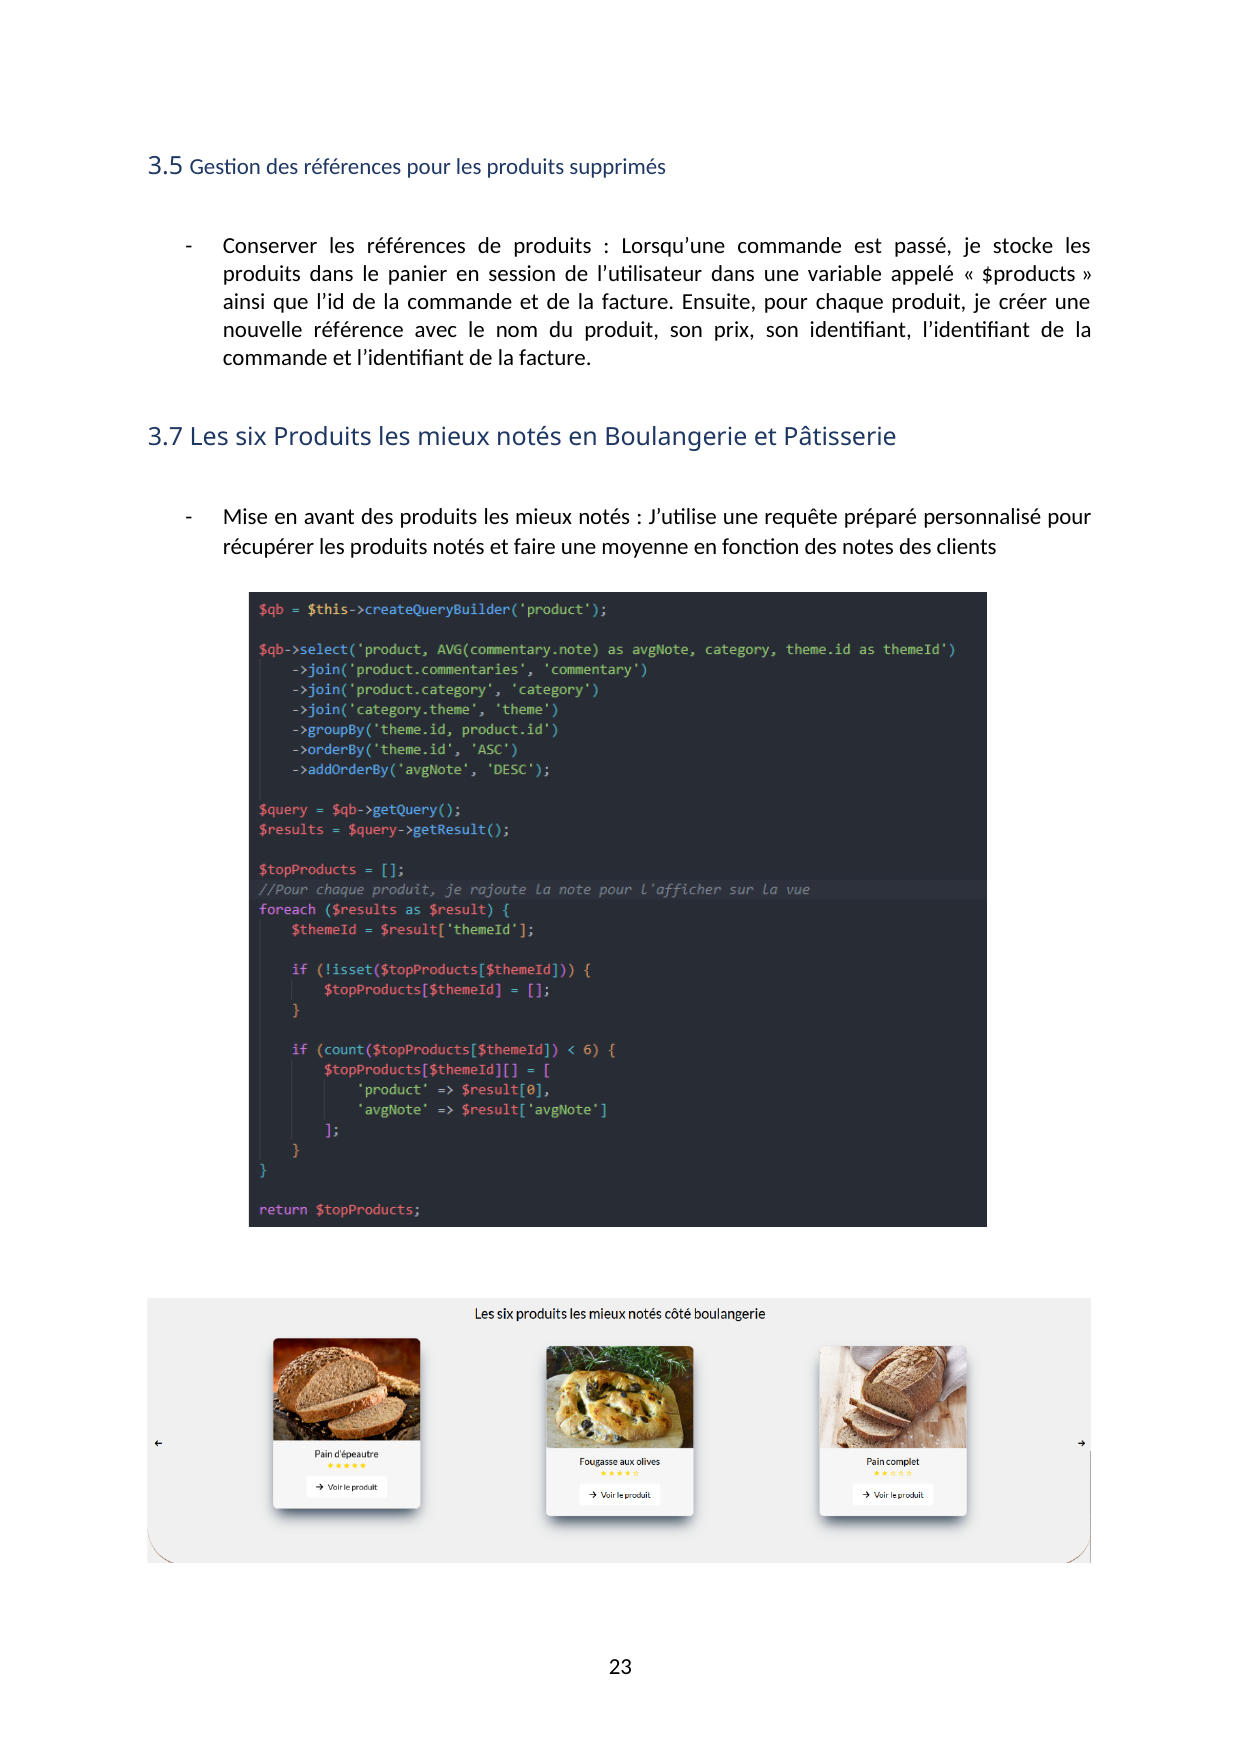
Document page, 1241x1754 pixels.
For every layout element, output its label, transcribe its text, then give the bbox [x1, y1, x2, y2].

picture [248, 592, 987, 1227]
list Conserver les références de produits : Lorsqu’une commande est passé, je stocke les produits dans le panier en session de l’utilisateur dans une variable appelé « $products » ainsi que l’id de la commande et de la facture. Ensuite, pour chaque produit, je créer une nouvelle référence avec le nom du produit, son prix, son identifiant, l’identifiant de la commande et l’identifiant de la facture. [185, 231, 1093, 371]
list Mise en avant des produits les mieux notés : J’utilise une requête préparé personnalisé pour récupérer les produits notés et faire une moyenne en fonction des notes des clients [185, 502, 1093, 560]
picture [147, 1298, 1091, 1563]
subtitle 3.7 Les six Produits les mieux notés en Boulangerie et Pâtisserie [148, 418, 1093, 452]
subtitle 3.5 Gestion des références pour les produits supprimés [148, 148, 1093, 182]
